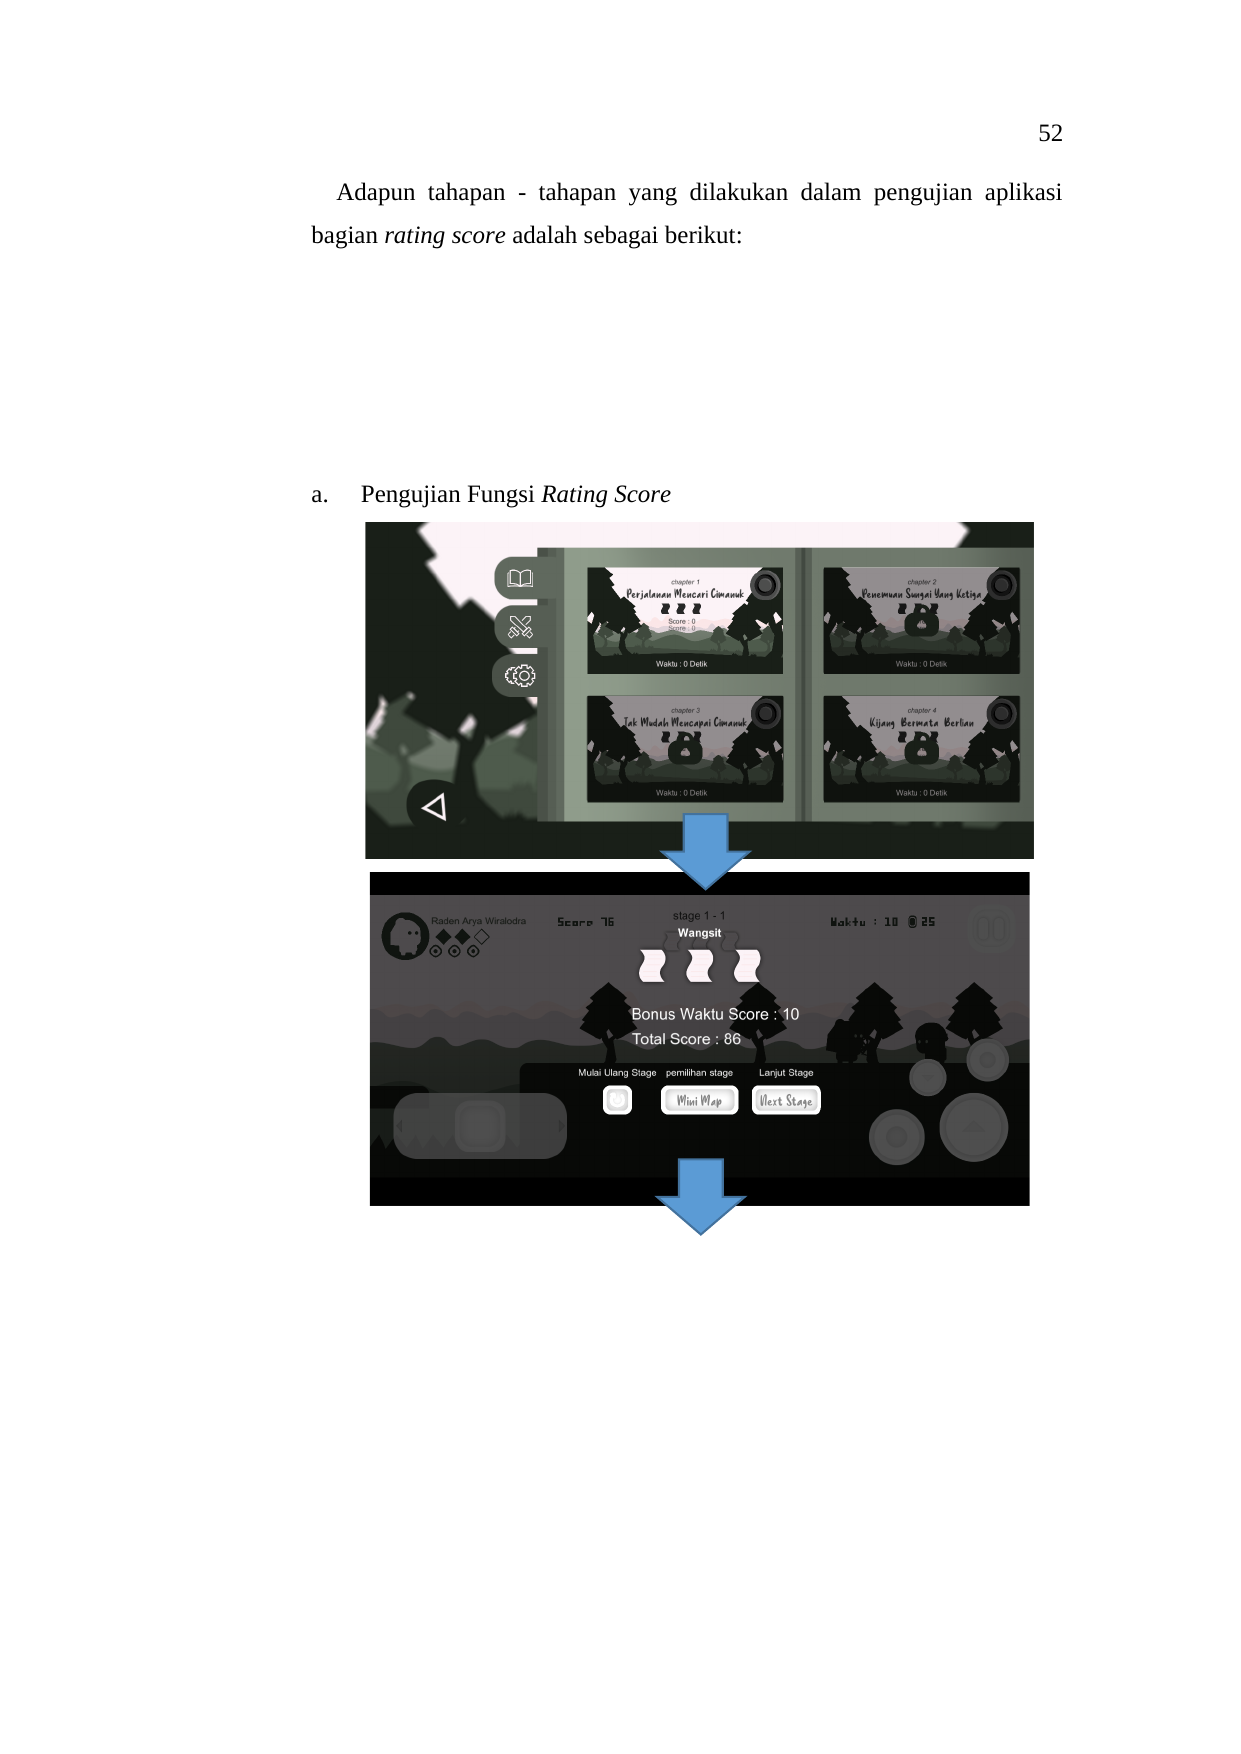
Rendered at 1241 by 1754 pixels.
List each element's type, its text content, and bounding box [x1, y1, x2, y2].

list Pengujian Fungsi Rating Score [311, 479, 1063, 508]
picture [369, 872, 1030, 1206]
picture [365, 522, 1034, 859]
list Adapun tahapan - tahapan yang dilakukan dalam pengujian aplikasi bagian rating score adalah sebagai berikut: [311, 177, 1063, 249]
